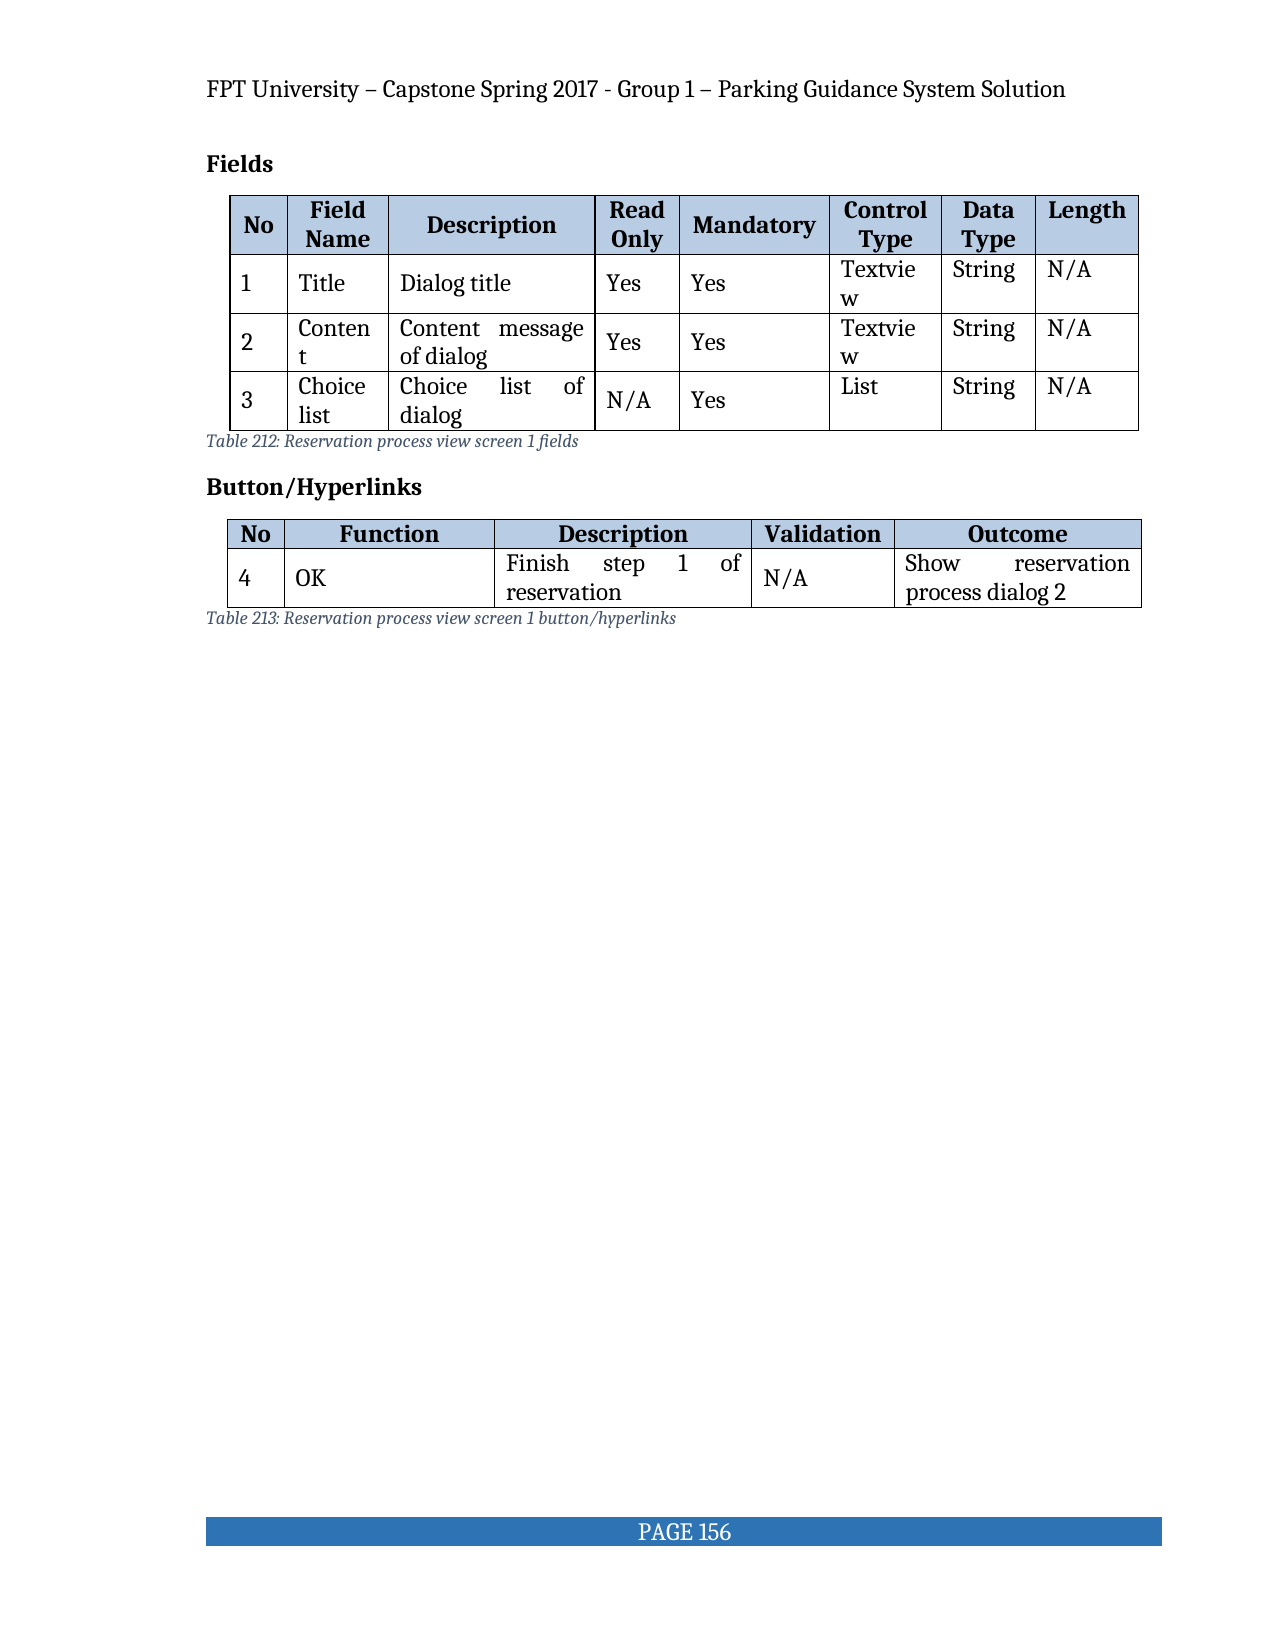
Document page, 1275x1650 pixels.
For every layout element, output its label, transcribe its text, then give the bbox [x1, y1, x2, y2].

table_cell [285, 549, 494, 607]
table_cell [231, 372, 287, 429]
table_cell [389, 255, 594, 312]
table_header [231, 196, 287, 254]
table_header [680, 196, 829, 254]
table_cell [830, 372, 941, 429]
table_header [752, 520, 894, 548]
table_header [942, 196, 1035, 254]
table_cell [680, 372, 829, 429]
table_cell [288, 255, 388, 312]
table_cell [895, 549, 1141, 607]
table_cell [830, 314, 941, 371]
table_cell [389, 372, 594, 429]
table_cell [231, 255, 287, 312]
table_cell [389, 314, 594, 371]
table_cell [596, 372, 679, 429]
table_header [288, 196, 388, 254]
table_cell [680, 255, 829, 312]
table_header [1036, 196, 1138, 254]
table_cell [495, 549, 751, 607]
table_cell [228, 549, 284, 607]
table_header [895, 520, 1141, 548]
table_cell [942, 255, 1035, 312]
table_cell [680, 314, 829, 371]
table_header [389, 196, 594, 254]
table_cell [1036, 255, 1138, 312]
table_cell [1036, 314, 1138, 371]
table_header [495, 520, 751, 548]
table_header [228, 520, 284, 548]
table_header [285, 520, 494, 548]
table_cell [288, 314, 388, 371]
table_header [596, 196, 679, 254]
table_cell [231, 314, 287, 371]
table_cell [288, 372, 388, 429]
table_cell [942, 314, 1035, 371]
text Fields [206, 150, 1162, 179]
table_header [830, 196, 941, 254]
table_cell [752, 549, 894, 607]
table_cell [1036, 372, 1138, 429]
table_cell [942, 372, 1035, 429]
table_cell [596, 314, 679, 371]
text Button/Hyperlinks [206, 473, 1162, 502]
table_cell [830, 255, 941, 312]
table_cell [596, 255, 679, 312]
